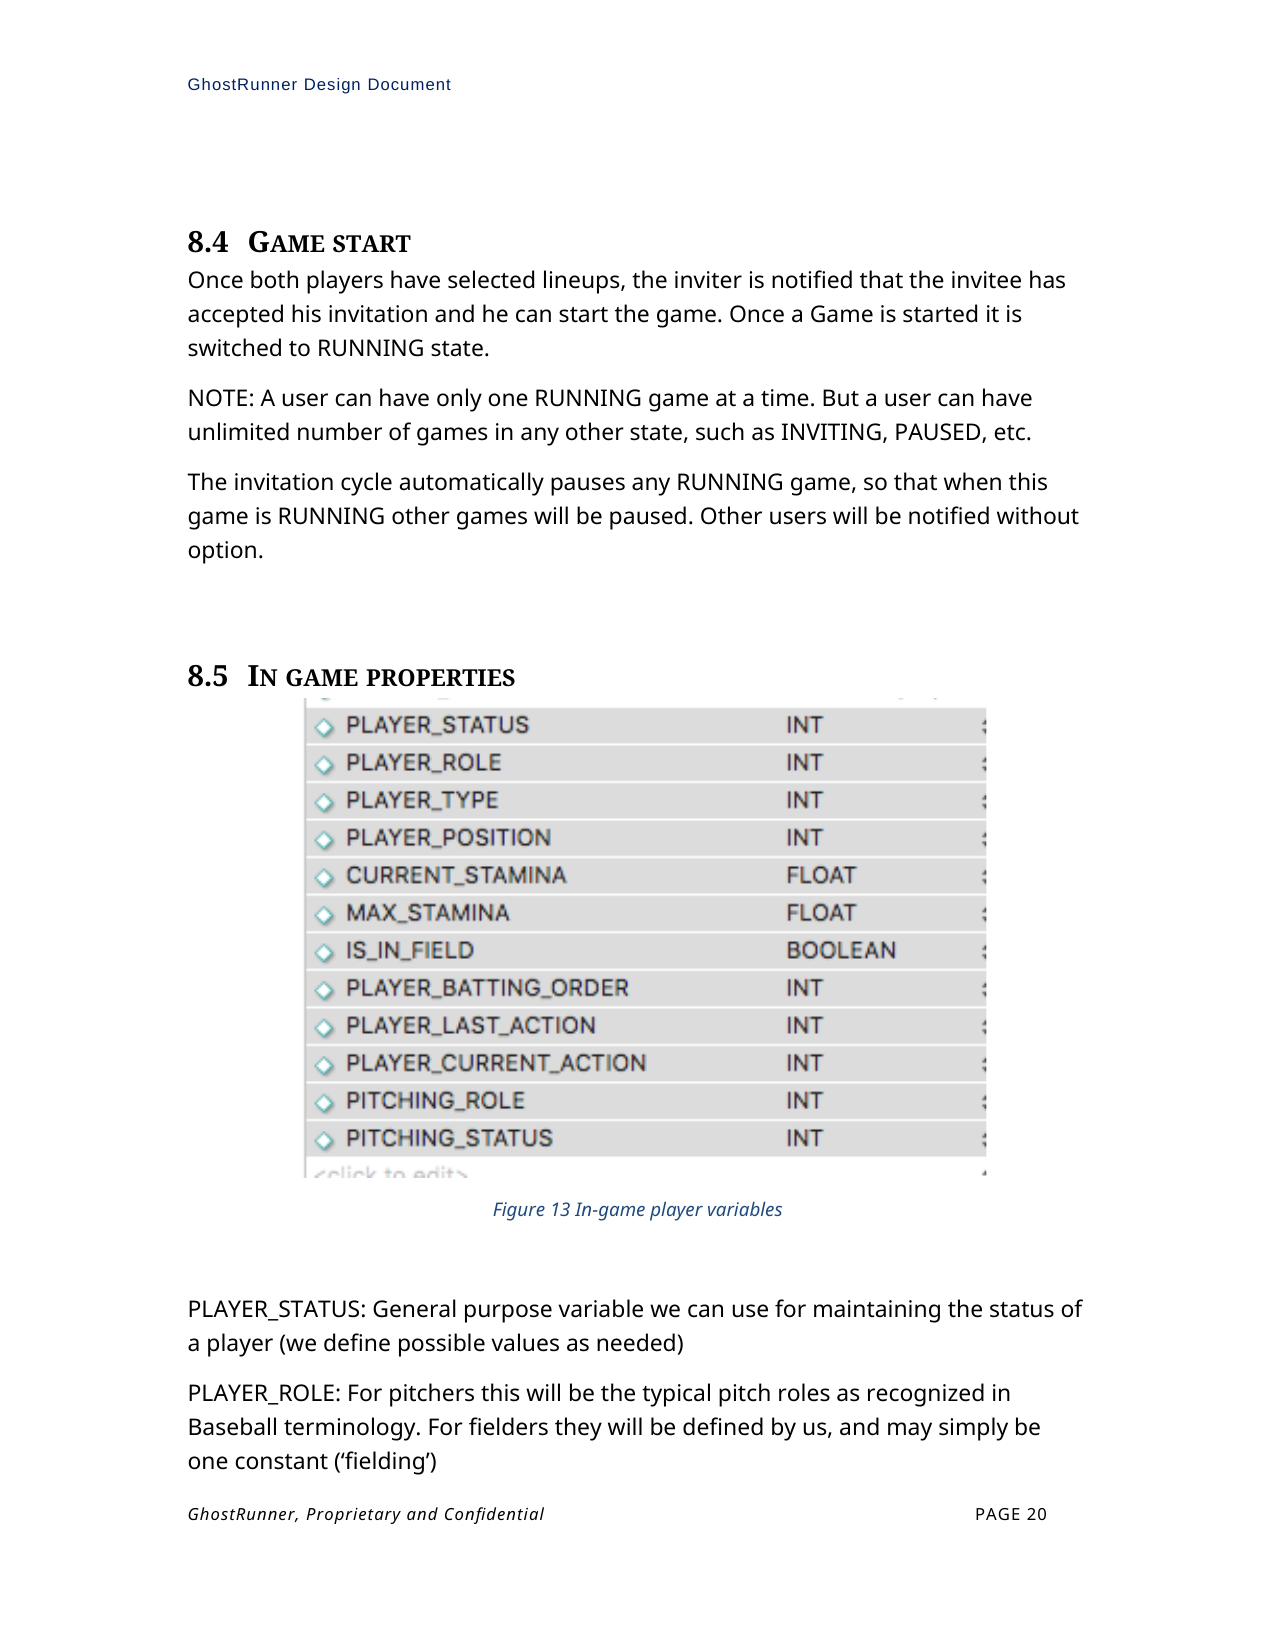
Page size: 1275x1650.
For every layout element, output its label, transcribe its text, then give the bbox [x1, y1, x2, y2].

picture [288, 698, 987, 1178]
subtitle In game properties [187, 655, 1087, 695]
text The invitation cycle automatically pauses any RUNNING game, so that when this game is RUNNING other games will be paused. Other users will be notified without option. [187, 466, 1087, 565]
text PLAYER_STATUS: General purpose variable we can use for maintaining the status of a player (we define possible values as needed) [187, 1293, 1087, 1358]
text NOTE: A user can have only one RUNNING game at a time. But a user can have unlimited number of games in any other state, such as INVITING, PAUSED, etc. [187, 382, 1087, 447]
subtitle Game start [187, 221, 1087, 261]
text PLAYER_ROLE: For pitchers this will be the typical pitch roles as recognized in Baseball terminology. For fielders they will be defined by us, and may simply be one constant (‘fielding’) [187, 1377, 1087, 1476]
text Once both players have selected lineups, the inviter is notified that the invitee has accepted his invitation and he can start the game. Once a Game is started it is switched to RUNNING state. [187, 264, 1087, 363]
text Figure 13 In-game player variables [187, 1196, 1087, 1222]
